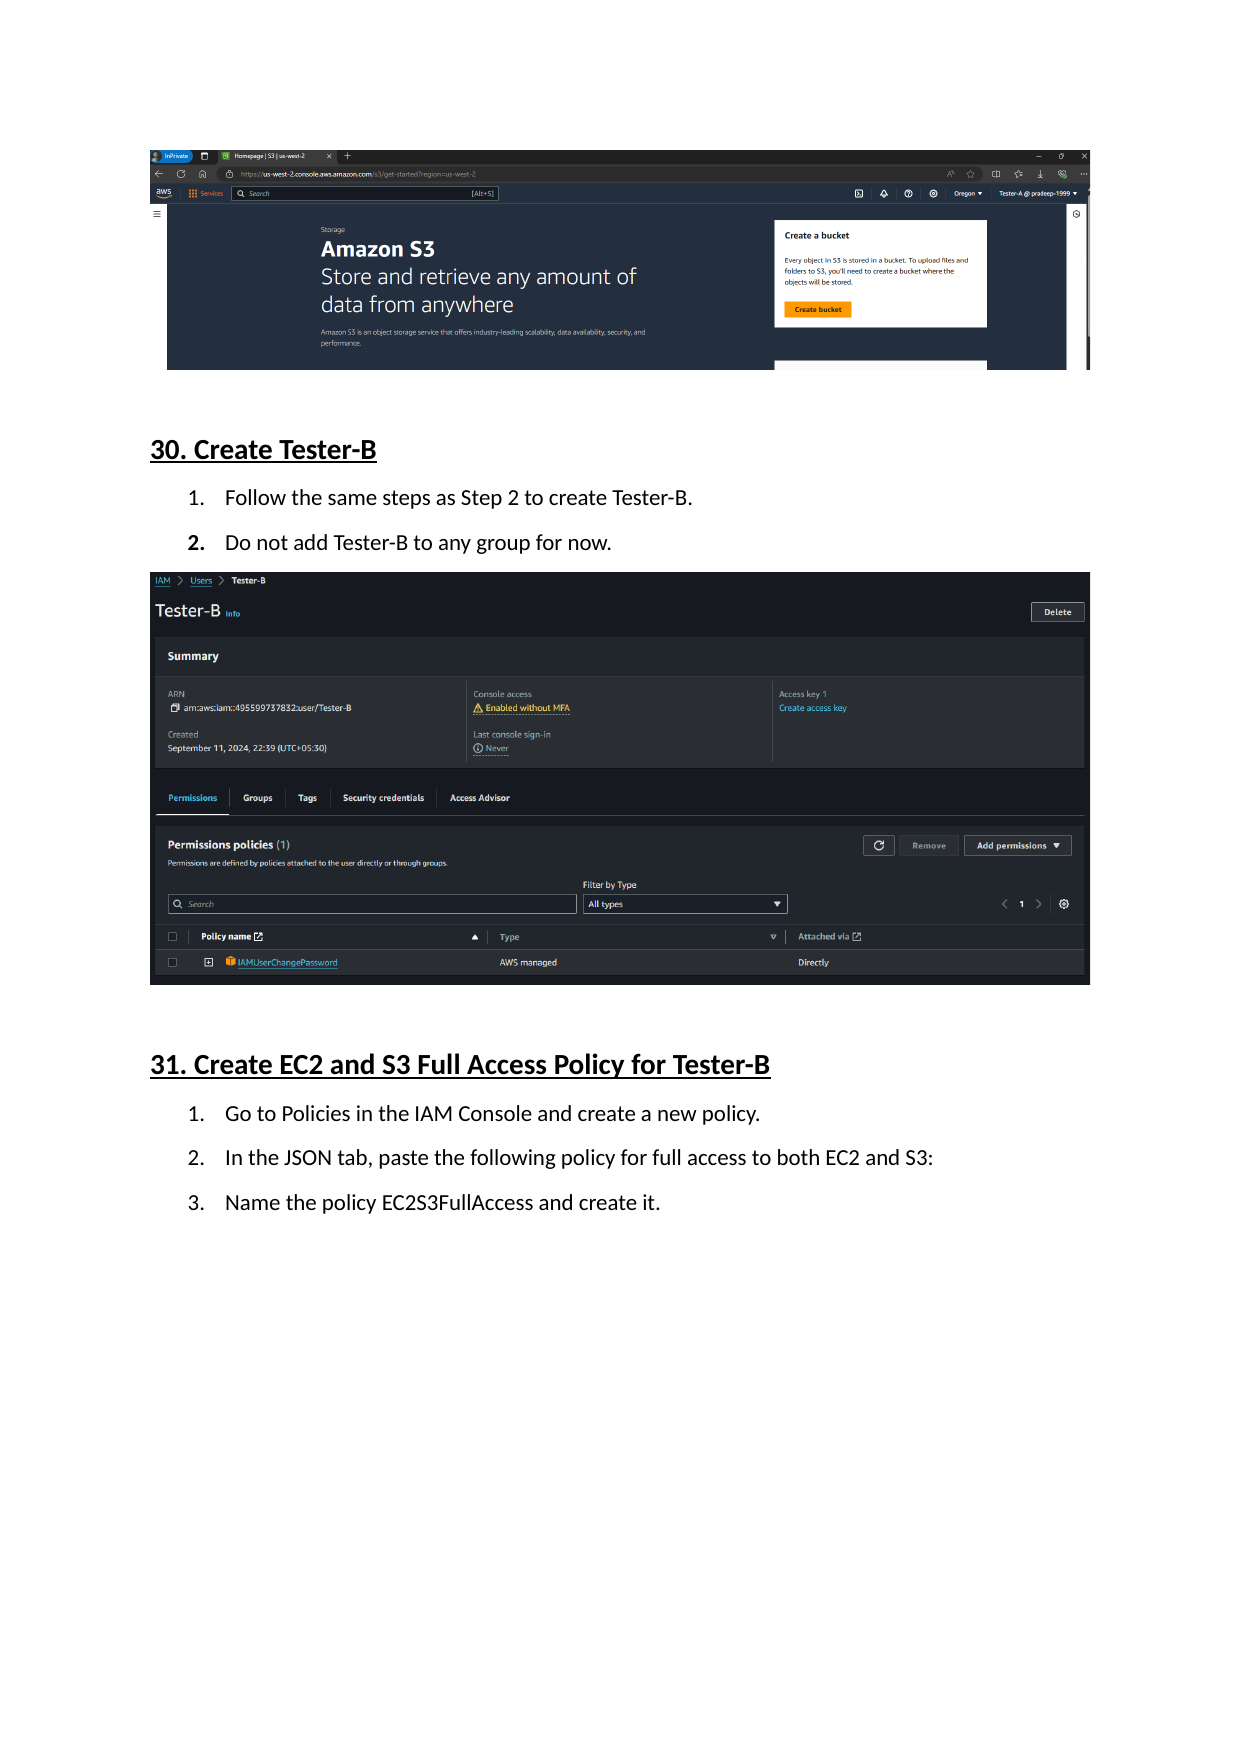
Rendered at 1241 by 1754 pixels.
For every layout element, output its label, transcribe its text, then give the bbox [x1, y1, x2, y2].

list Follow the same steps as Step 2 to create Tester-B. [187, 483, 1090, 511]
picture [150, 150, 1091, 370]
picture [150, 572, 1091, 985]
text 30. Create Tester-B [150, 431, 1090, 467]
list In the JSON tab, paste the following policy for full access to both EC2 and S3: [187, 1143, 1090, 1171]
list Name the policy EC2S3FullAccess and create it. [187, 1188, 1090, 1216]
list Go to Policies in the IAM Console and create a new policy. [187, 1099, 1090, 1127]
text 31. Create EC2 and S3 Full Access Policy for Tester-B [150, 1046, 1090, 1082]
list Do not add Tester-B to any group for now. [187, 528, 1090, 556]
